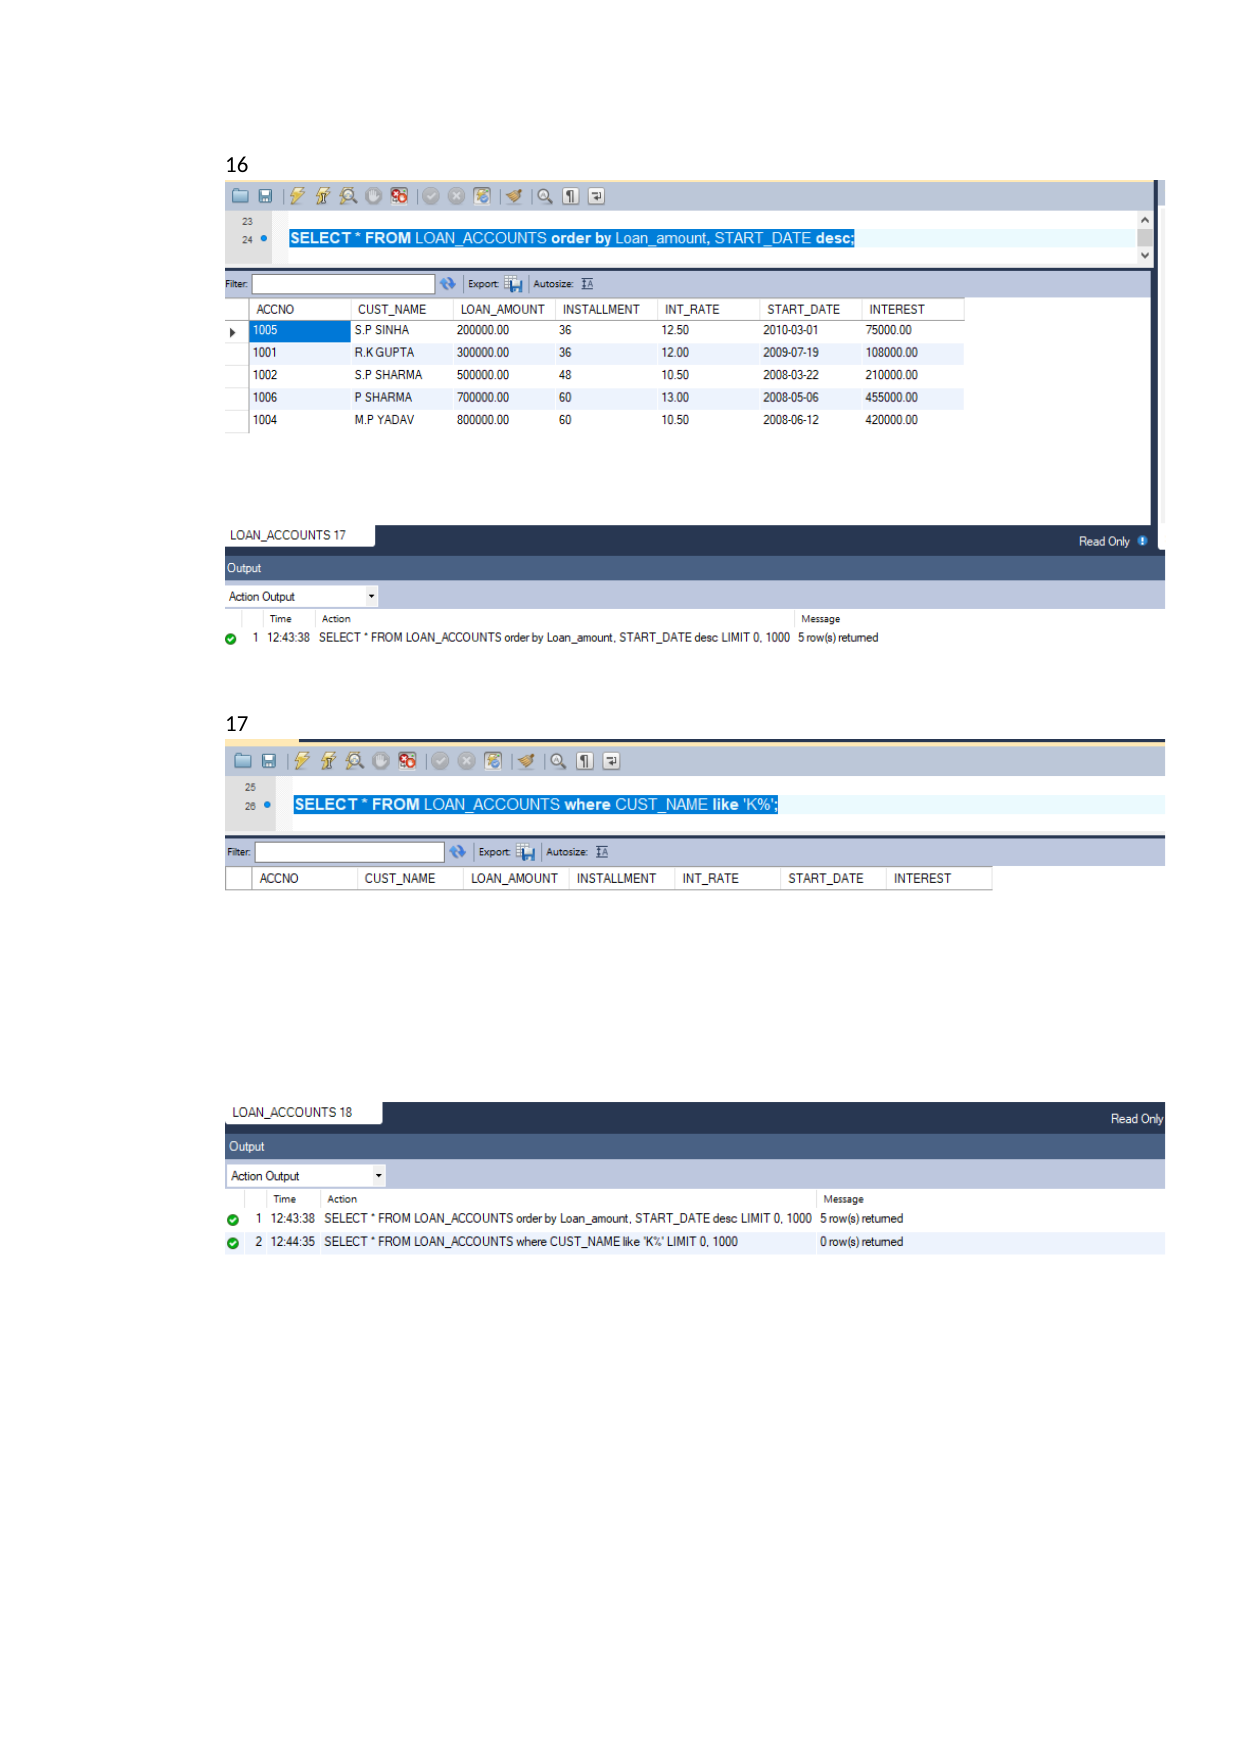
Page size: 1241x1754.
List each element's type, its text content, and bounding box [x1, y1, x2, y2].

list 17 [225, 709, 1090, 739]
picture [225, 180, 1166, 707]
picture [225, 739, 1166, 1282]
list 16 [225, 150, 1090, 180]
